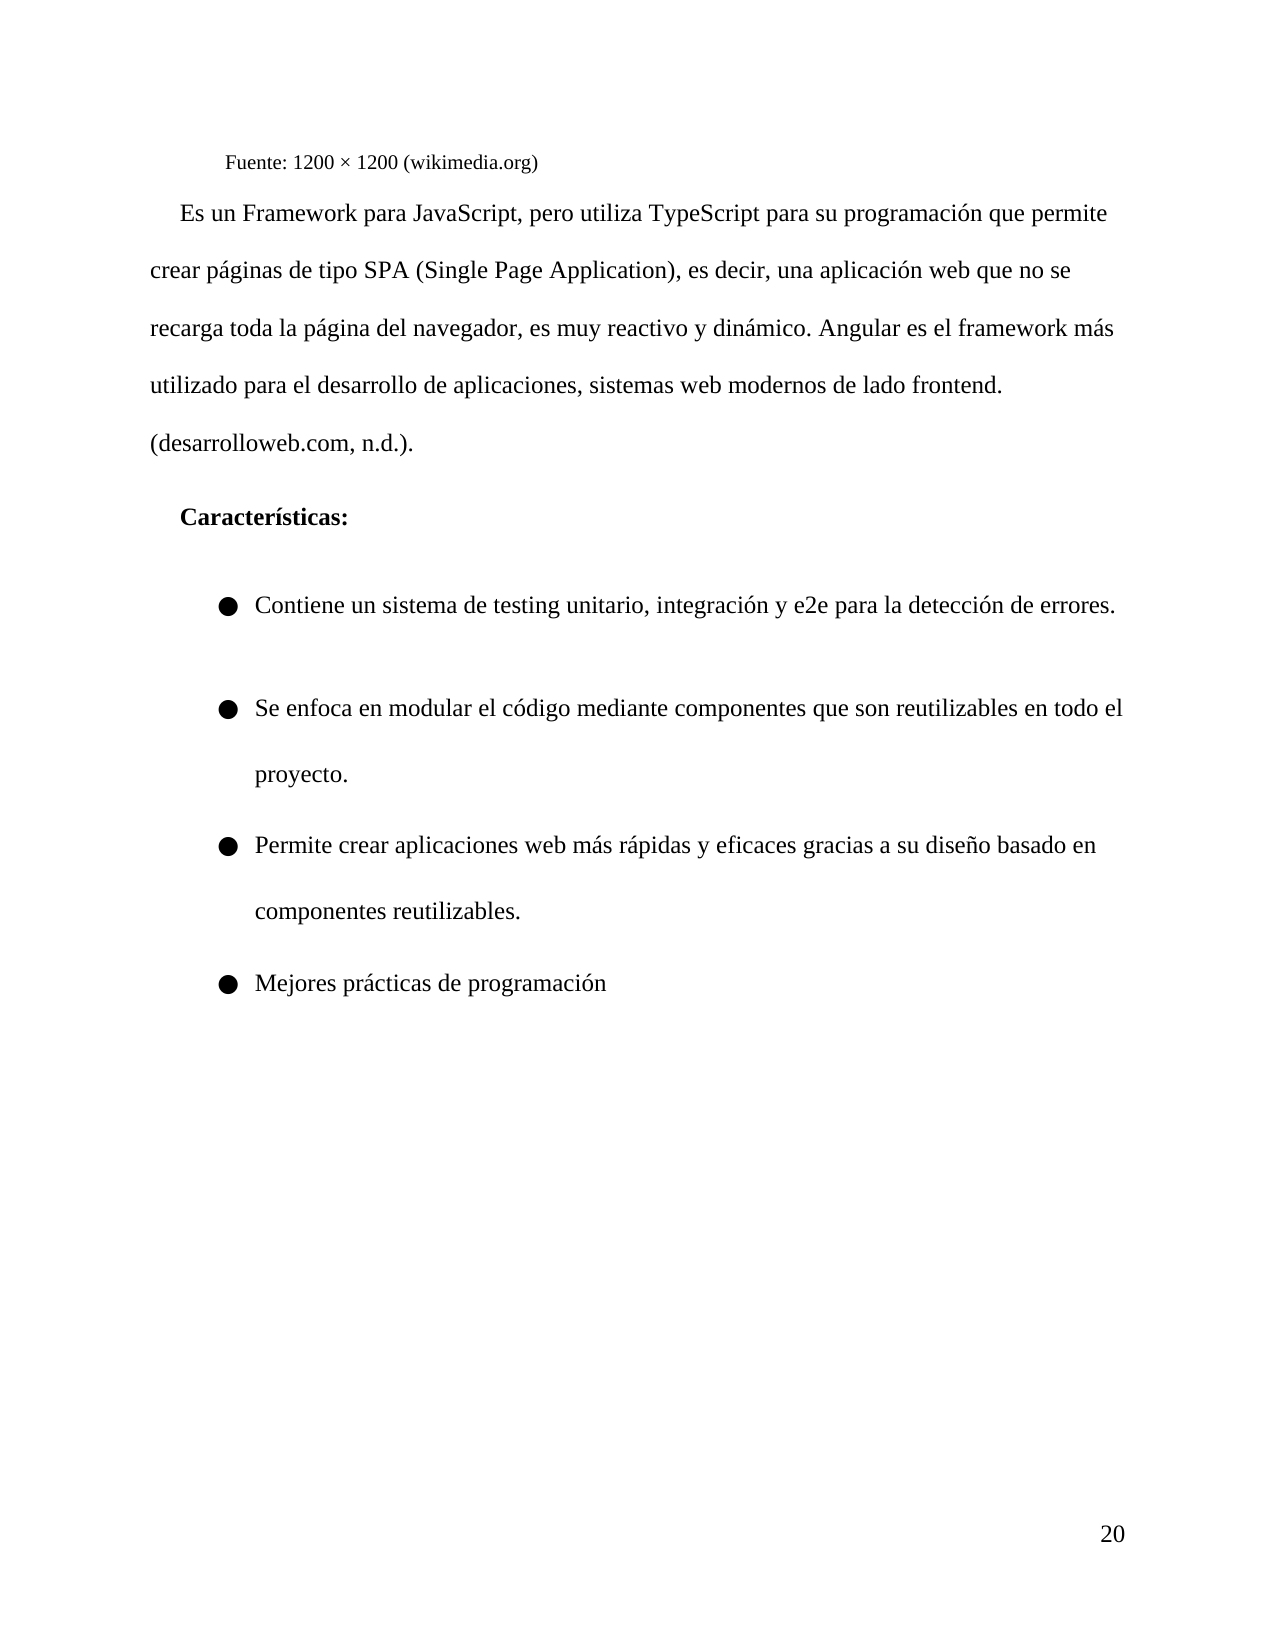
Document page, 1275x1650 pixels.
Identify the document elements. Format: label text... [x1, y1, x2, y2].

list Contiene un sistema de testing unitario, integración y e2e para la detección de errores. [217, 576, 1125, 628]
text Fuente: 1200 × 1200 (wikimedia.org) [225, 150, 1125, 174]
text Características: [150, 502, 1125, 531]
list Se enfoca en modular el código mediante componentes que son reutilizables en todo el proyecto. [217, 679, 1125, 788]
text Es un Framework para JavaScript, pero utiliza TypeScript para su programación que permite crear páginas de tipo SPA (Single Page Application), es decir, una aplicación web que no se recarga toda la página del navegador, es muy reactivo y dinámico. Angular es el framework más utilizado para el desarrollo de aplicaciones, sistemas web modernos de lado frontend. (desarrolloweb.com, n.d.). [150, 198, 1125, 457]
list Mejores prácticas de programación [217, 954, 1125, 1005]
list Permite crear aplicaciones web más rápidas y eficaces gracias a su diseño basado en componentes reutilizables. [217, 816, 1125, 925]
